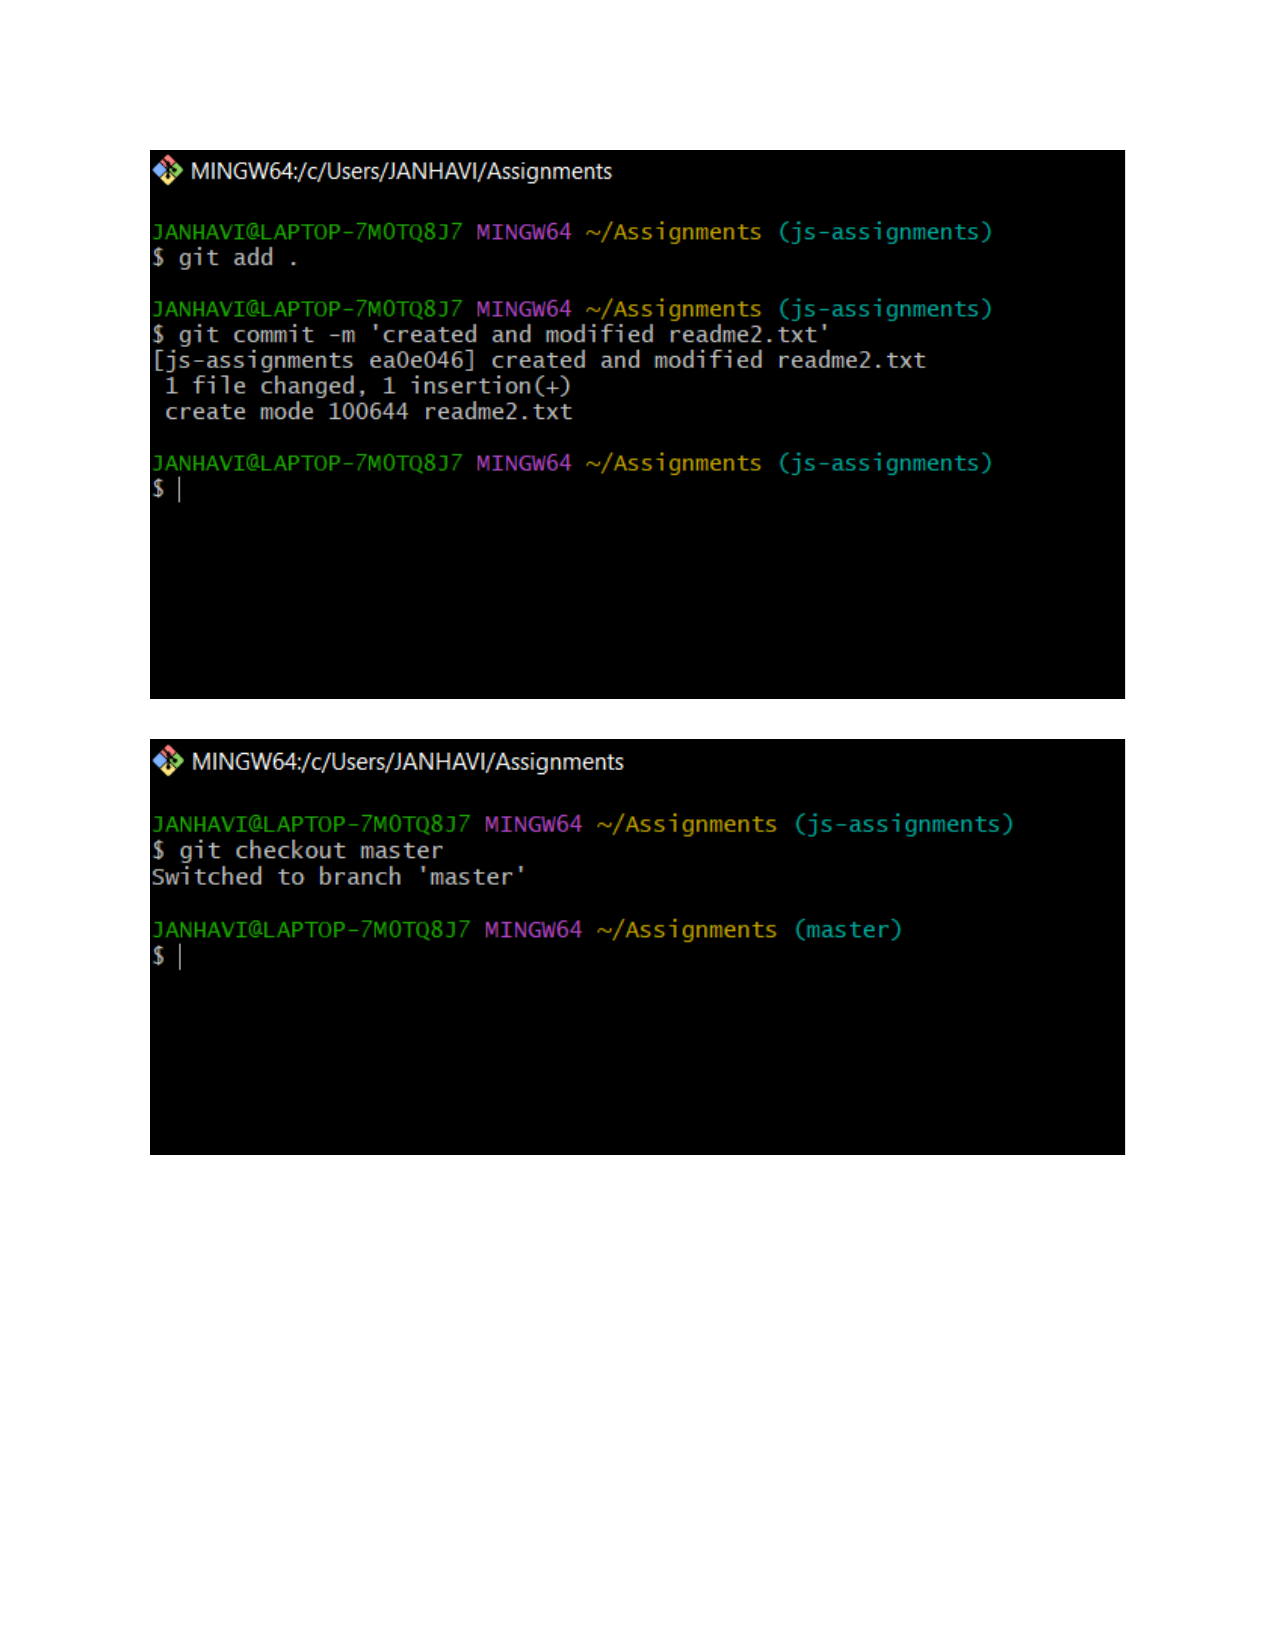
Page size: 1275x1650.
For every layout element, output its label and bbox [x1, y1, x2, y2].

picture [150, 150, 1125, 699]
picture [150, 739, 1125, 1155]
